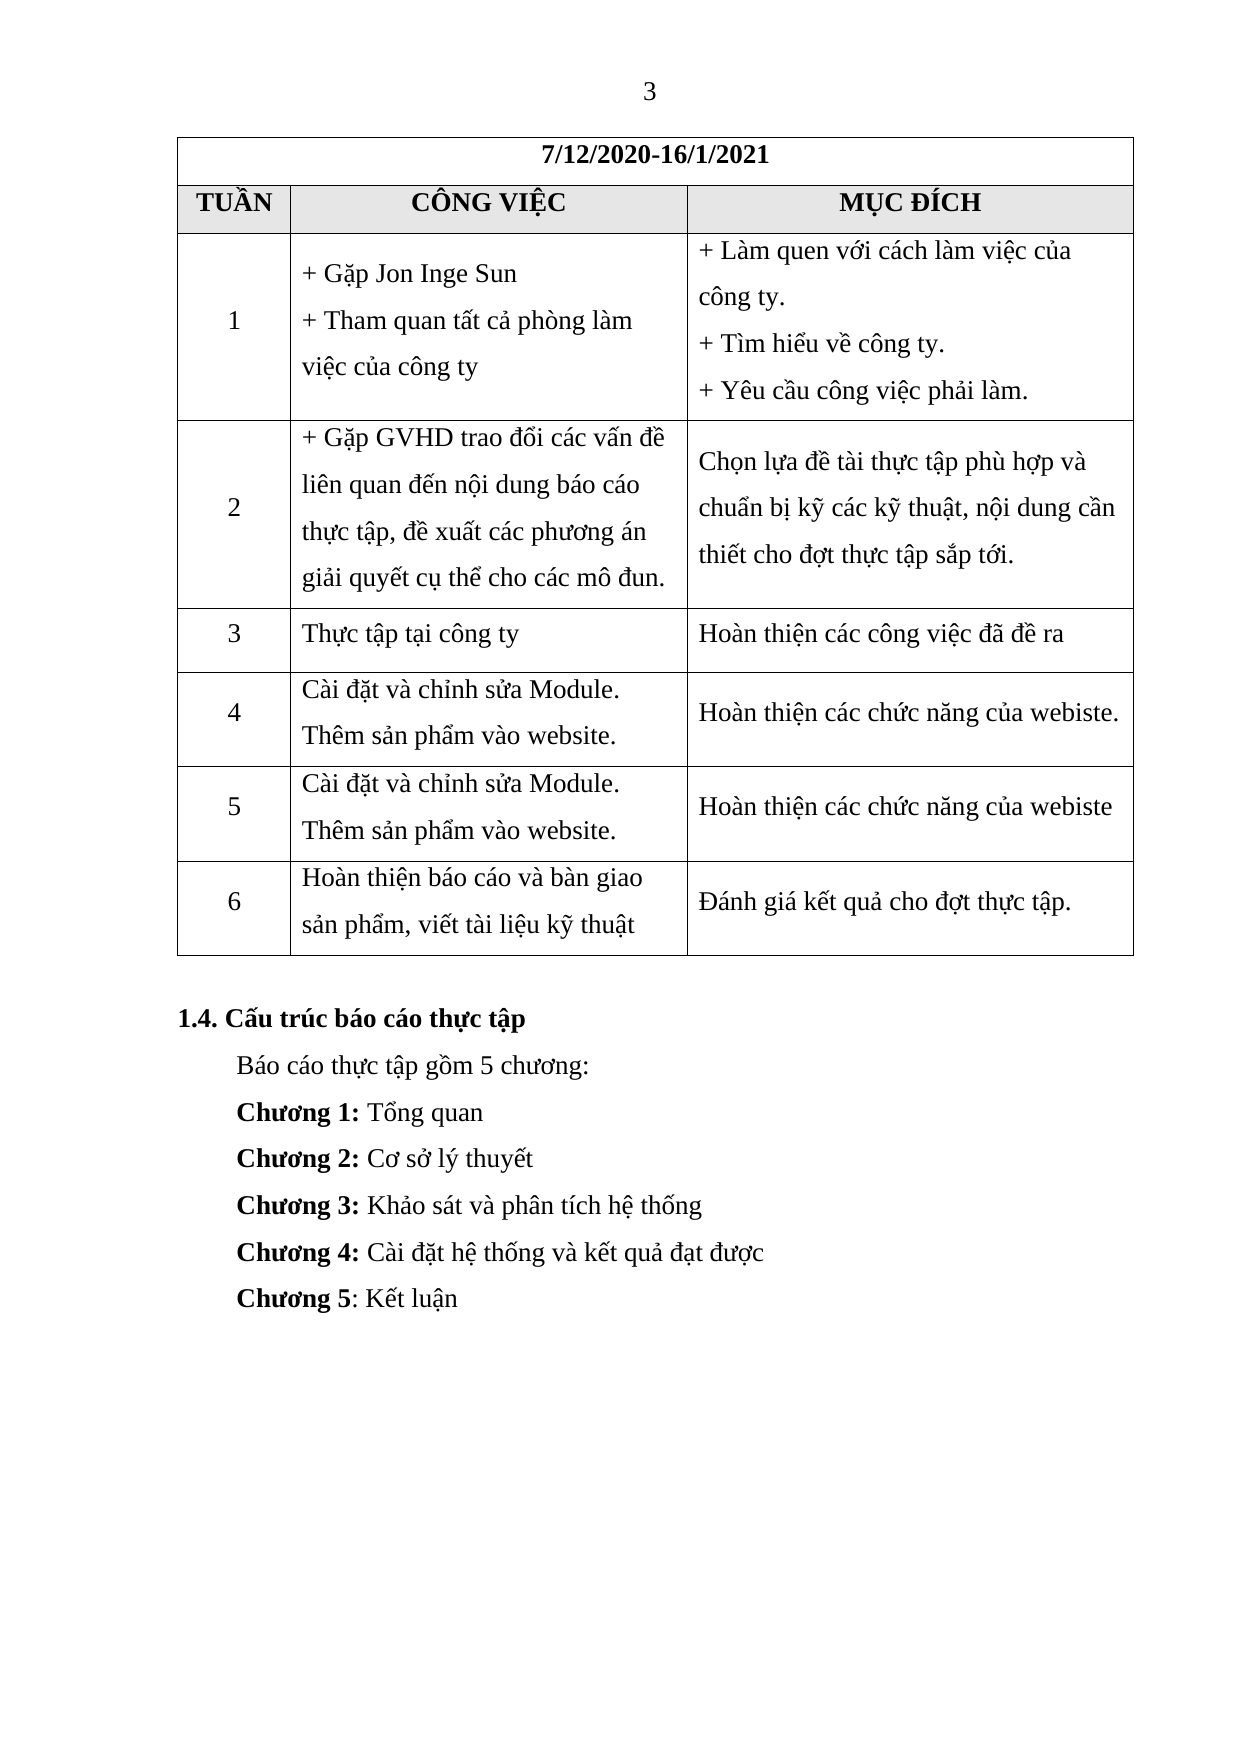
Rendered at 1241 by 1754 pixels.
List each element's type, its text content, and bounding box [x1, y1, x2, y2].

table_cell 4 [178, 673, 290, 766]
table_cell 5 [178, 767, 290, 861]
table_cell Đánh giá kết quả cho đợt thực tập. [688, 862, 1133, 955]
table_cell Hoàn thiện các chức năng của webiste. [688, 673, 1133, 766]
table_cell CÔNG VIỆC [291, 186, 687, 233]
table_cell Hoàn thiện báo cáo và bàn giao sản phẩm, viết tài liệu kỹ thuật [291, 862, 687, 955]
table_cell + Gặp Jon Inge Sun + Tham quan tất cả phòng làm việc của công ty [291, 234, 687, 420]
text Báo cáo thực tập gồm 5 chương: [177, 1049, 1122, 1080]
table_cell + Làm quen với cách làm việc của công ty. + Tìm hiểu về công ty. + Yêu cầu công việc phải làm. [688, 234, 1133, 420]
text 1.4. Cấu trúc báo cáo thực tập [177, 1003, 1122, 1034]
text Chương 2: Cơ sở lý thuyết [236, 1143, 1122, 1174]
table_cell TUẦN [178, 186, 290, 233]
text Chương 5: Kết luận [177, 1283, 1122, 1314]
table_cell 6 [178, 862, 290, 955]
text Chương 1: Tổng quan [236, 1096, 1122, 1127]
table_cell 2 [178, 421, 290, 608]
table_cell Thực tập tại công ty [291, 609, 687, 672]
text Chương 4: Cài đặt hệ thống và kết quả đạt được [177, 1236, 1122, 1267]
table_cell Cài đặt và chỉnh sửa Module. Thêm sản phẩm vào website. [291, 673, 687, 766]
table_cell Hoàn thiện các công việc đã đề ra [688, 609, 1133, 672]
table_cell Hoàn thiện các chức năng của webiste [688, 767, 1133, 861]
table_cell 1 [178, 234, 290, 420]
table_cell 3 [178, 609, 290, 672]
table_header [178, 138, 1133, 185]
text Chương 3: Khảo sát và phân tích hệ thống [177, 1189, 1122, 1220]
table_cell + Gặp GVHD trao đổi các vấn đề liên quan đến nội dung báo cáo thực tập, đề xuất các phương án giải quyết cụ thể cho các mô đun. [291, 421, 687, 608]
table_cell MỤC ĐÍCH [688, 186, 1133, 233]
table_cell Chọn lựa đề tài thực tập phù hợp và chuẩn bị kỹ các kỹ thuật, nội dung cần thiết cho đợt thực tập sắp tới. [688, 421, 1133, 608]
table_cell Cài đặt và chỉnh sửa Module. Thêm sản phẩm vào website. [291, 767, 687, 861]
